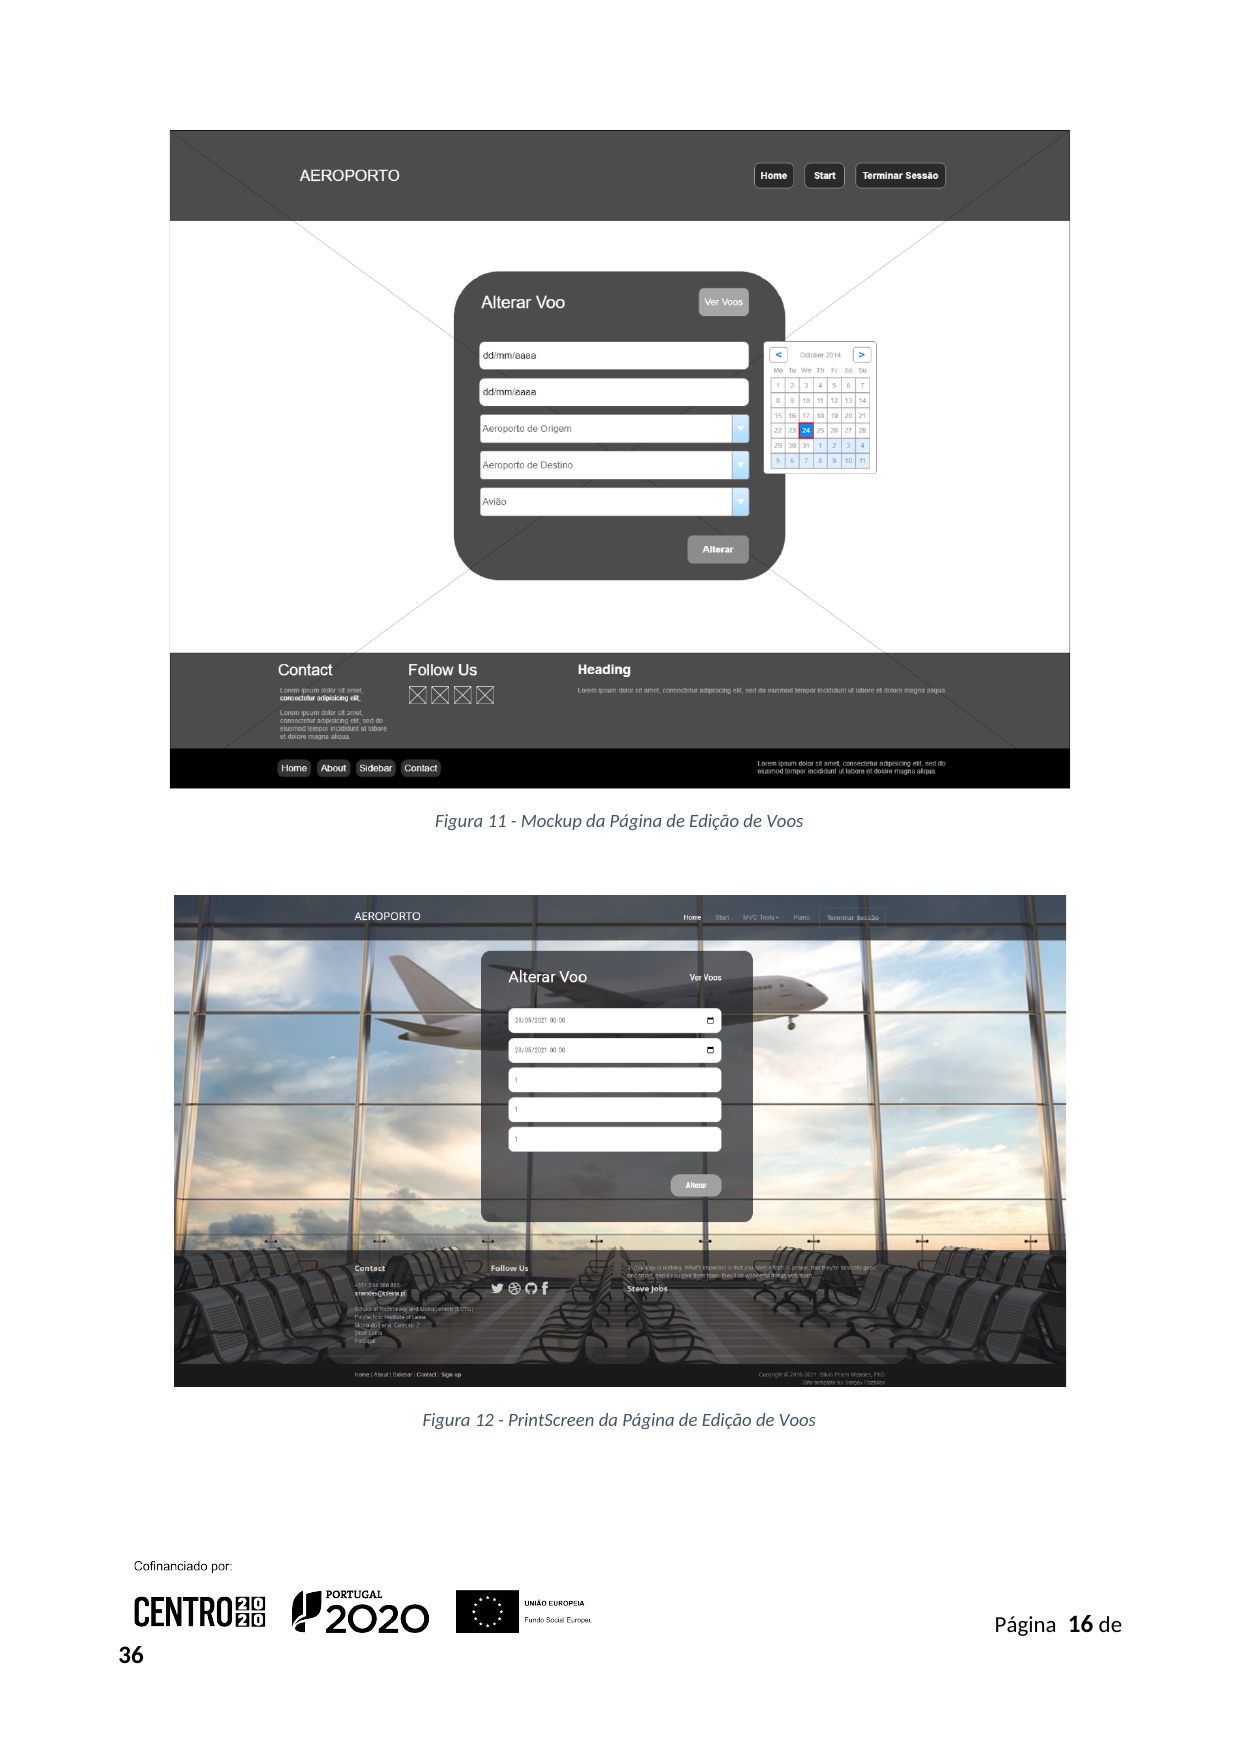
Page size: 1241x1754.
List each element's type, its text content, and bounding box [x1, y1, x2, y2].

picture [174, 895, 1067, 1387]
picture [134, 1561, 592, 1633]
picture [169, 130, 1071, 789]
text Figura 12 - PrintScreen da Página de Edição de Voos [118, 1408, 1122, 1431]
text Figura 11 - Mockup da Página de Edição de Voos [118, 809, 1122, 832]
